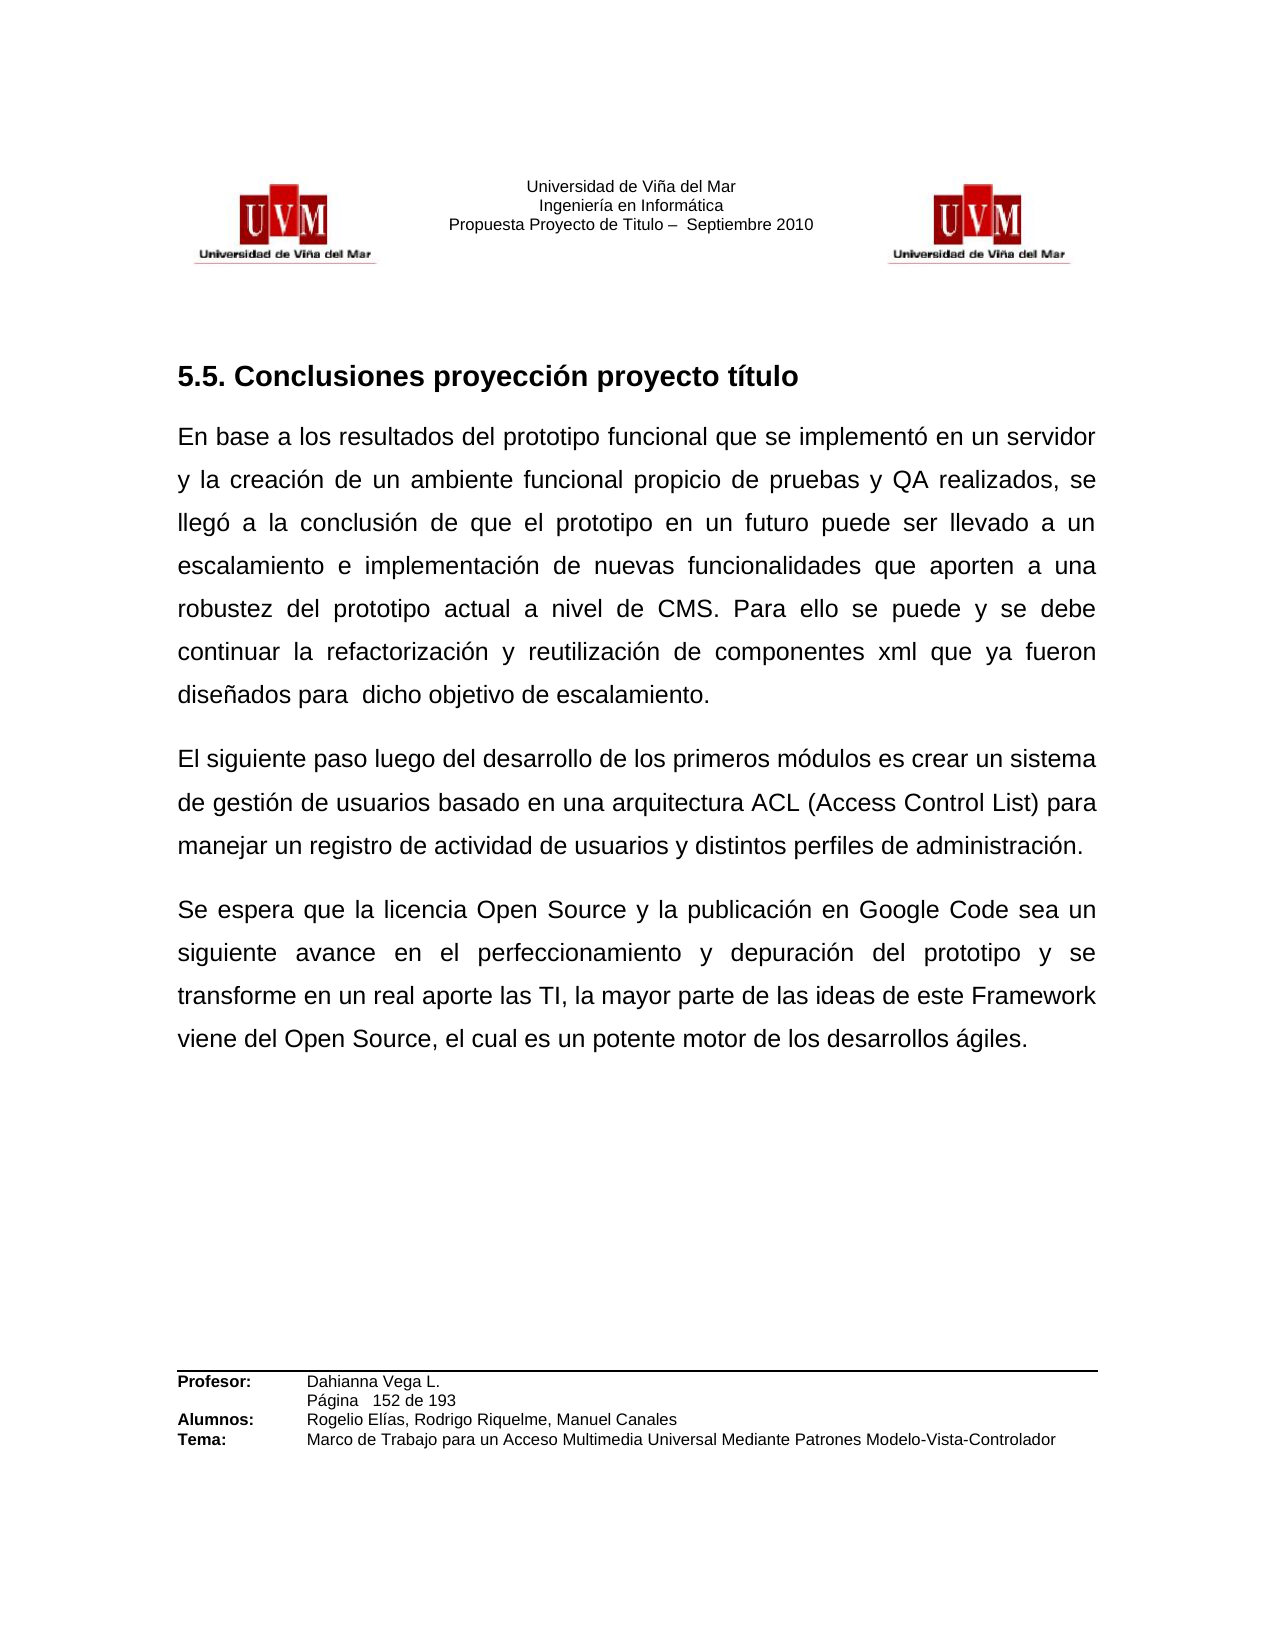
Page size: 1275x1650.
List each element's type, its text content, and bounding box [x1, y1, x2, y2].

text En base a los resultados del prototipo funcional que se implementó en un servidor y la creación de un ambiente funcional propicio de pruebas y QA realizados, se llegó a la conclusión de que el prototipo en un futuro puede ser llevado a un escalamiento e implementación de nuevas funcionalidades que aporten a una robustez del prototipo actual a nivel de CMS. Para ello se puede y se debe continuar la refactorización y reutilización de componentes xml que ya fueron diseñados para dicho objetivo de escalamiento. [177, 422, 1098, 709]
subtitle 5.5. Conclusiones proyección proyecto título [177, 359, 1098, 392]
picture [871, 176, 1084, 267]
text El siguiente paso luego del desarrollo de los primeros módulos es crear un sistema de gestión de usuarios basado en una arquitectura ACL (Access Control List) para manejar un registro de actividad de usuarios y distintos perfiles de administración. [177, 744, 1098, 859]
picture [177, 176, 390, 267]
text Se espera que la licencia Open Source y la publicación en Google Code sea un siguiente avance en el perfeccionamiento y depuración del prototipo y se transforme en un real aporte las TI, la mayor parte de las ideas de este Framework viene del Open Source, el cual es un potente motor de los desarrollos ágiles. [177, 894, 1098, 1053]
